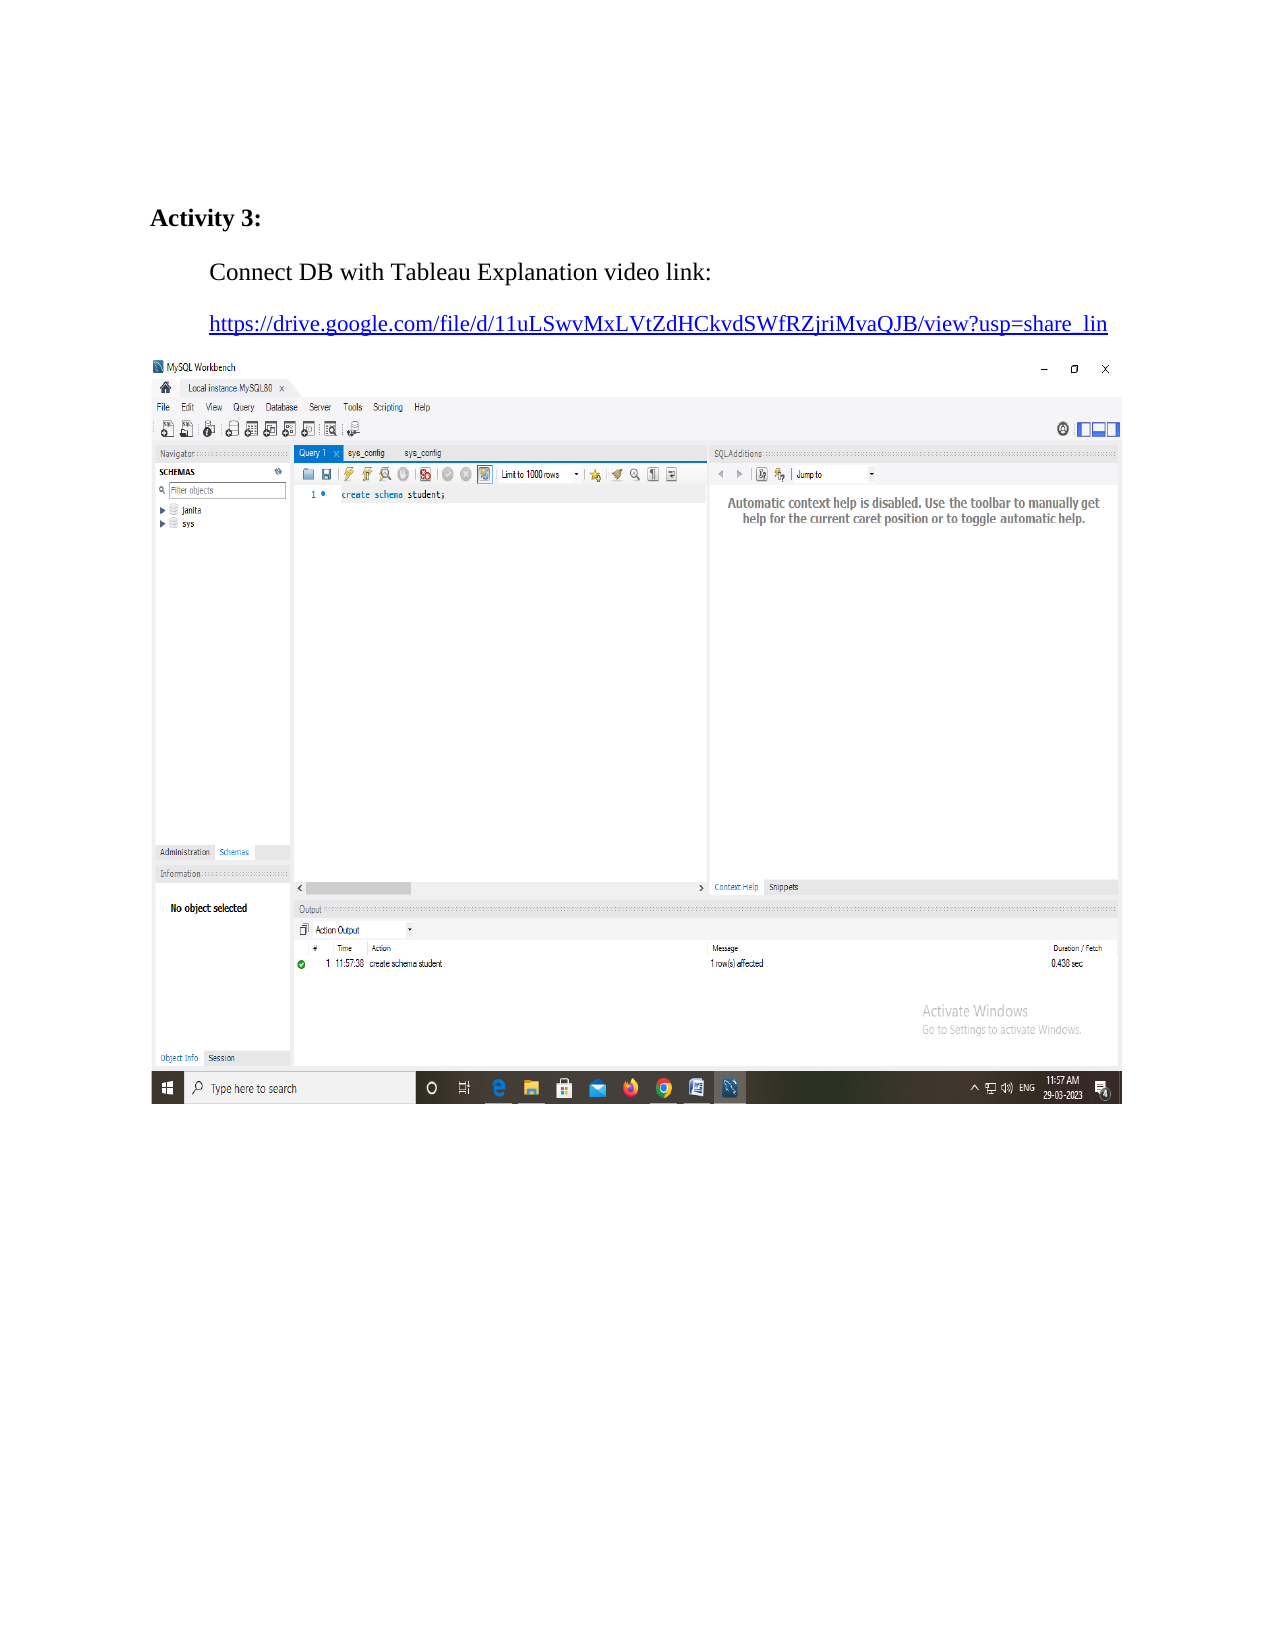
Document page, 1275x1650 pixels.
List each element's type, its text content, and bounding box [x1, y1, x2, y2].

picture [151, 357, 1122, 1104]
text Activity 3: [150, 203, 1125, 232]
text https://drive.google.com/file/d/11uLSwvMxLVtZdHCkvdSWfRZjriMvaQJB/view?usp=share_lin [150, 311, 1125, 337]
text Connect DB with Tableau Explanation video link: [150, 257, 1125, 286]
